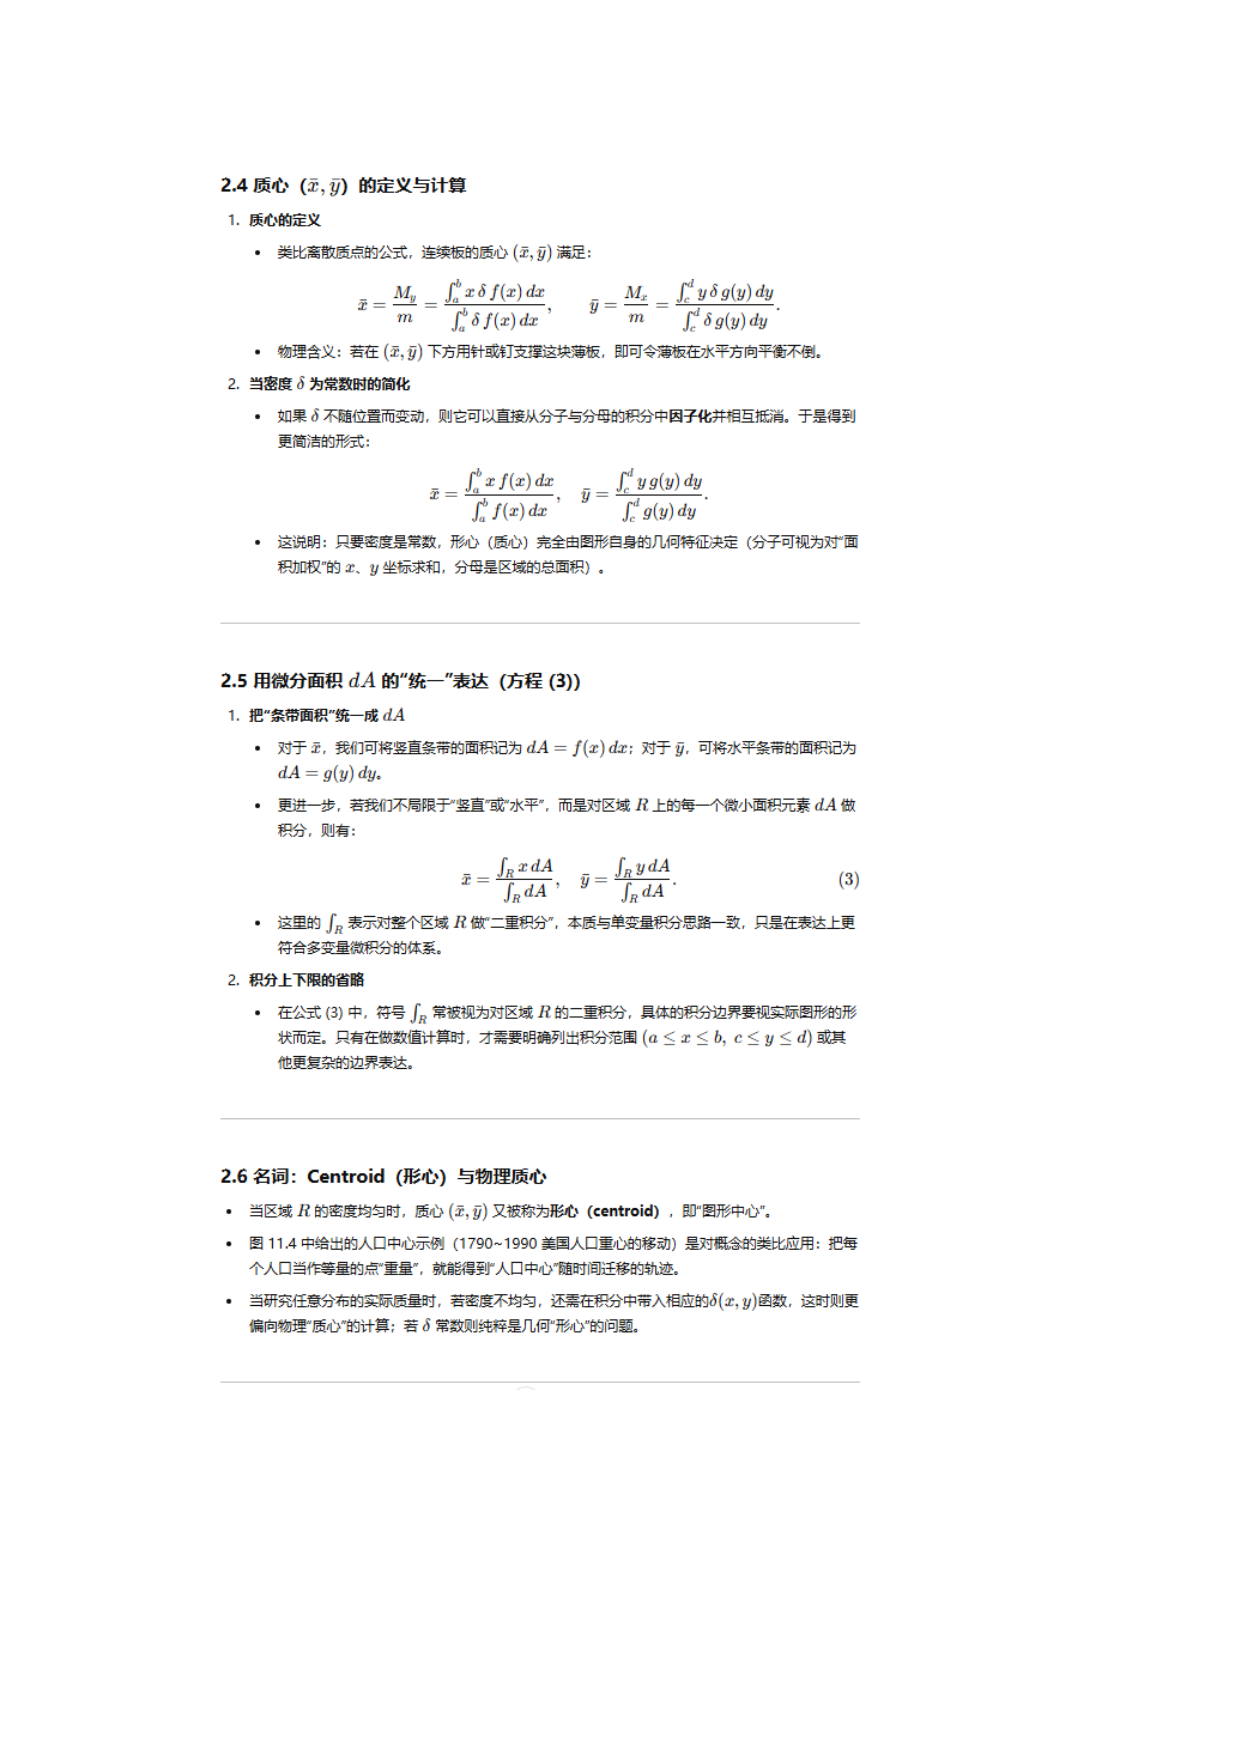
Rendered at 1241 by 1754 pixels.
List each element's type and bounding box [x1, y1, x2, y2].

picture [187, 152, 1053, 1390]
